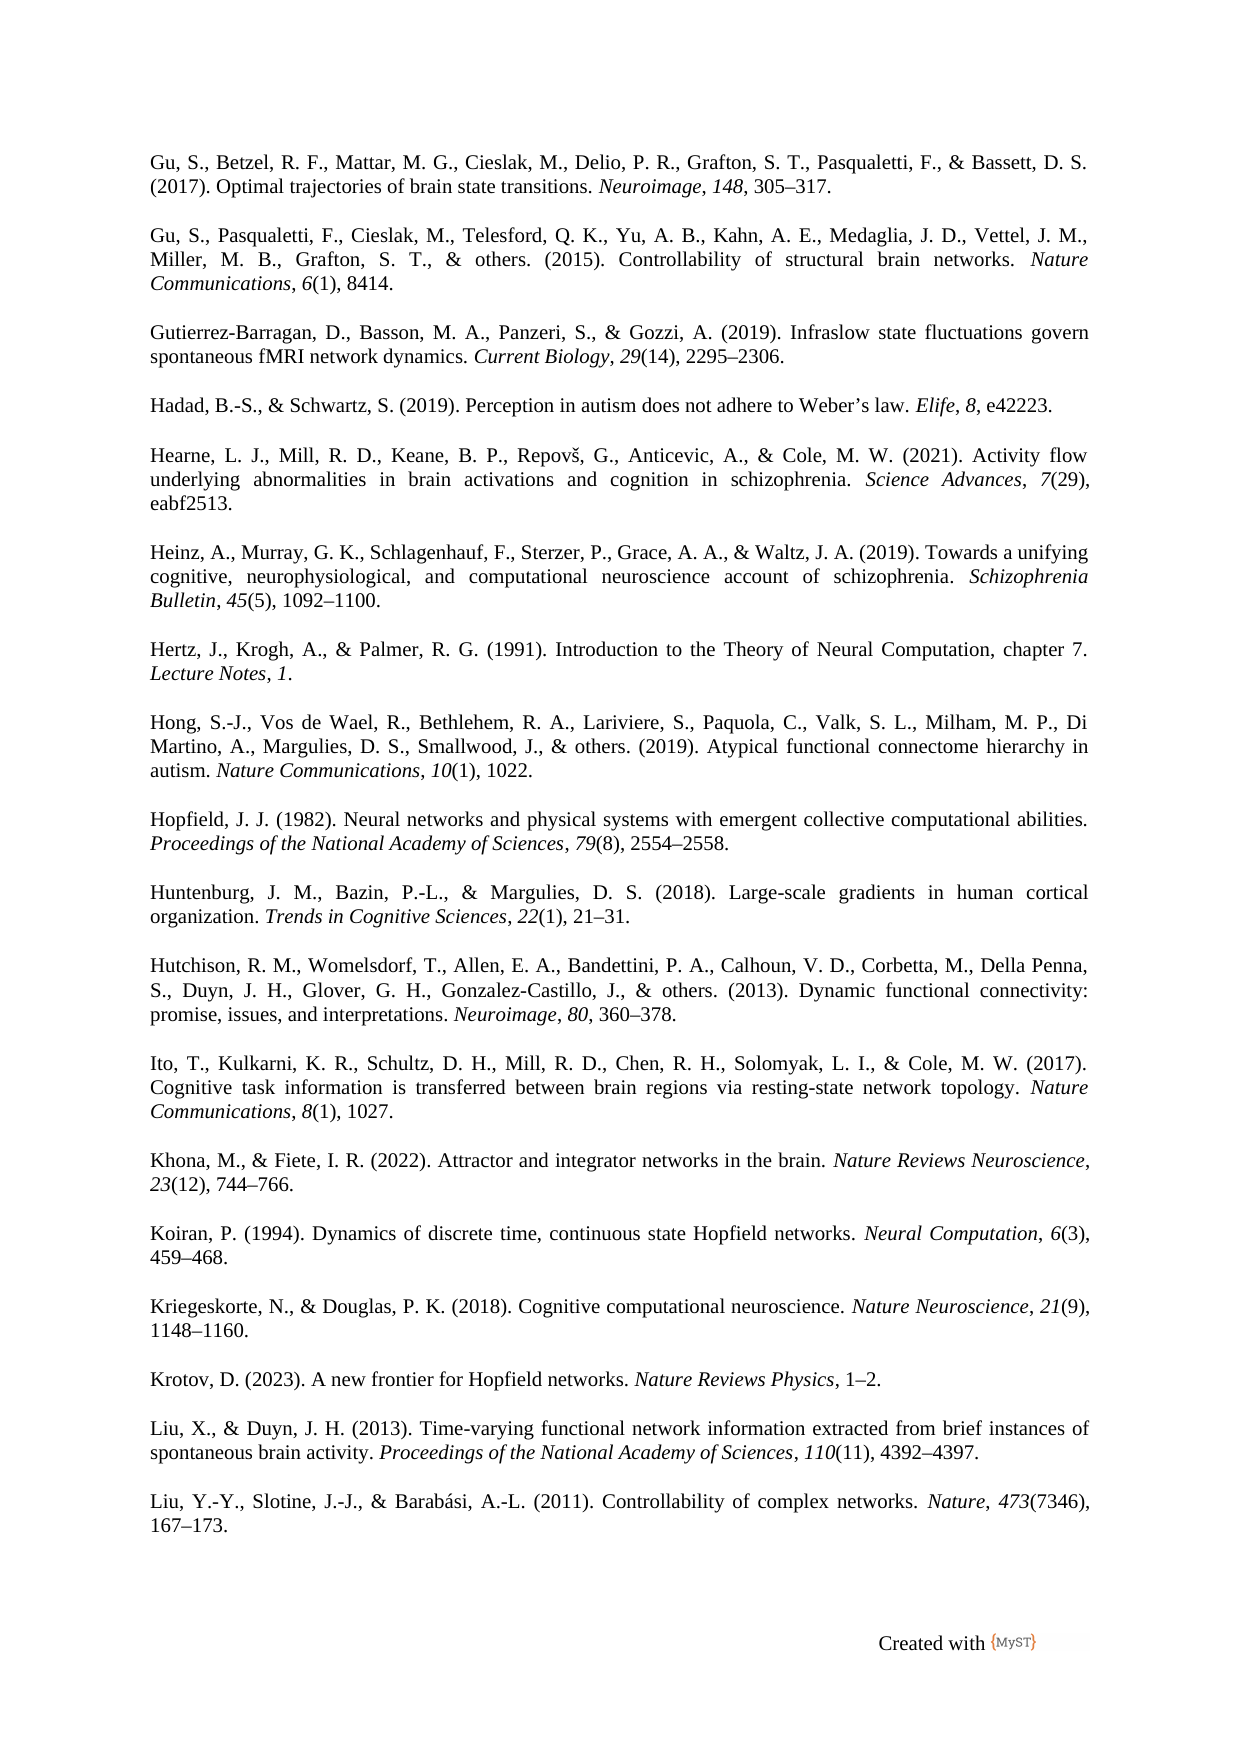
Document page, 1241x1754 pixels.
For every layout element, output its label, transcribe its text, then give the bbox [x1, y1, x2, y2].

text Hutchison, R. M., Womelsdorf, T., Allen, E. A., Bandettini, P. A., Calhoun, V. D., Corbetta, M., Della Penna, S., Duyn, J. H., Glover, G. H., Gonzalez-Castillo, J., & others. (2013). Dynamic functional connectivity: promise, issues, and interpretations. Neuroimage, 80, 360–378. [150, 953, 1090, 1026]
text Liu, X., & Duyn, J. H. (2013). Time-varying functional network information extracted from brief instances of spontaneous brain activity. Proceedings of the National Academy of Sciences, 110(11), 4392–4397. [150, 1416, 1090, 1464]
text Gu, S., Pasqualetti, F., Cieslak, M., Telesford, Q. K., Yu, A. B., Kahn, A. E., Medaglia, J. D., Vettel, J. M., Miller, M. B., Grafton, S. T., & others. (2015). Controllability of structural brain networks. Nature Communications, 6(1), 8414. [150, 223, 1090, 295]
text Hopfield, J. J. (1982). Neural networks and physical systems with emergent collective computational abilities. Proceedings of the National Academy of Sciences, 79(8), 2554–2558. [150, 807, 1090, 855]
text Heinz, A., Murray, G. K., Schlagenhauf, F., Sterzer, P., Grace, A. A., & Waltz, J. A. (2019). Towards a unifying cognitive, neurophysiological, and computational neuroscience account of schizophrenia. Schizophrenia Bulletin, 45(5), 1092–1100. [150, 540, 1090, 612]
text Ito, T., Kulkarni, K. R., Schultz, D. H., Mill, R. D., Chen, R. H., Solomyak, L. I., & Cole, M. W. (2017). Cognitive task information is transferred between brain regions via resting-state network topology. Nature Communications, 8(1), 1027. [150, 1051, 1090, 1123]
text Hearne, L. J., Mill, R. D., Keane, B. P., Repovš, G., Anticevic, A., & Cole, M. W. (2021). Activity flow underlying abnormalities in brain activations and cognition in schizophrenia. Science Advances, 7(29), eabf2513. [150, 442, 1090, 515]
text Khona, M., & Fiete, I. R. (2022). Attractor and integrator networks in the brain. Nature Reviews Neuroscience, 23(12), 744–766. [150, 1148, 1090, 1196]
text Hertz, J., Krogh, A., & Palmer, R. G. (1991). Introduction to the Theory of Neural Computation, chapter 7. Lecture Notes, 1. [150, 637, 1090, 685]
text Hong, S.-J., Vos de Wael, R., Bethlehem, R. A., Lariviere, S., Paquola, C., Valk, S. L., Milham, M. P., Di Martino, A., Margulies, D. S., Smallwood, J., & others. (2019). Atypical functional connectome hierarchy in autism. Nature Communications, 10(1), 1022. [150, 710, 1090, 782]
text Koiran, P. (1994). Dynamics of discrete time, continuous state Hopfield networks. Neural Computation, 6(3), 459–468. [150, 1221, 1090, 1269]
text Hadad, B.-S., & Schwartz, S. (2019). Perception in autism does not adhere to Weber’s law. Elife, 8, e42223. [150, 393, 1090, 417]
text Krotov, D. (2023). A new frontier for Hopfield networks. Nature Reviews Physics, 1–2. [150, 1367, 1090, 1391]
text Gu, S., Betzel, R. F., Mattar, M. G., Cieslak, M., Delio, P. R., Grafton, S. T., Pasqualetti, F., & Bassett, D. S. (2017). Optimal trajectories of brain state transitions. Neuroimage, 148, 305–317. [150, 150, 1090, 198]
text Gutierrez-Barragan, D., Basson, M. A., Panzeri, S., & Gozzi, A. (2019). Infraslow state fluctuations govern spontaneous fMRI network dynamics. Current Biology, 29(14), 2295–2306. [150, 320, 1090, 368]
picture [990, 1633, 1091, 1651]
text Liu, Y.-Y., Slotine, J.-J., & Barabási, A.-L. (2011). Controllability of complex networks. Nature, 473(7346), 167–173. [150, 1489, 1090, 1537]
text Kriegeskorte, N., & Douglas, P. K. (2018). Cognitive computational neuroscience. Nature Neuroscience, 21(9), 1148–1160. [150, 1294, 1090, 1342]
text Huntenburg, J. M., Bazin, P.-L., & Margulies, D. S. (2018). Large-scale gradients in human cortical organization. Trends in Cognitive Sciences, 22(1), 21–31. [150, 880, 1090, 928]
